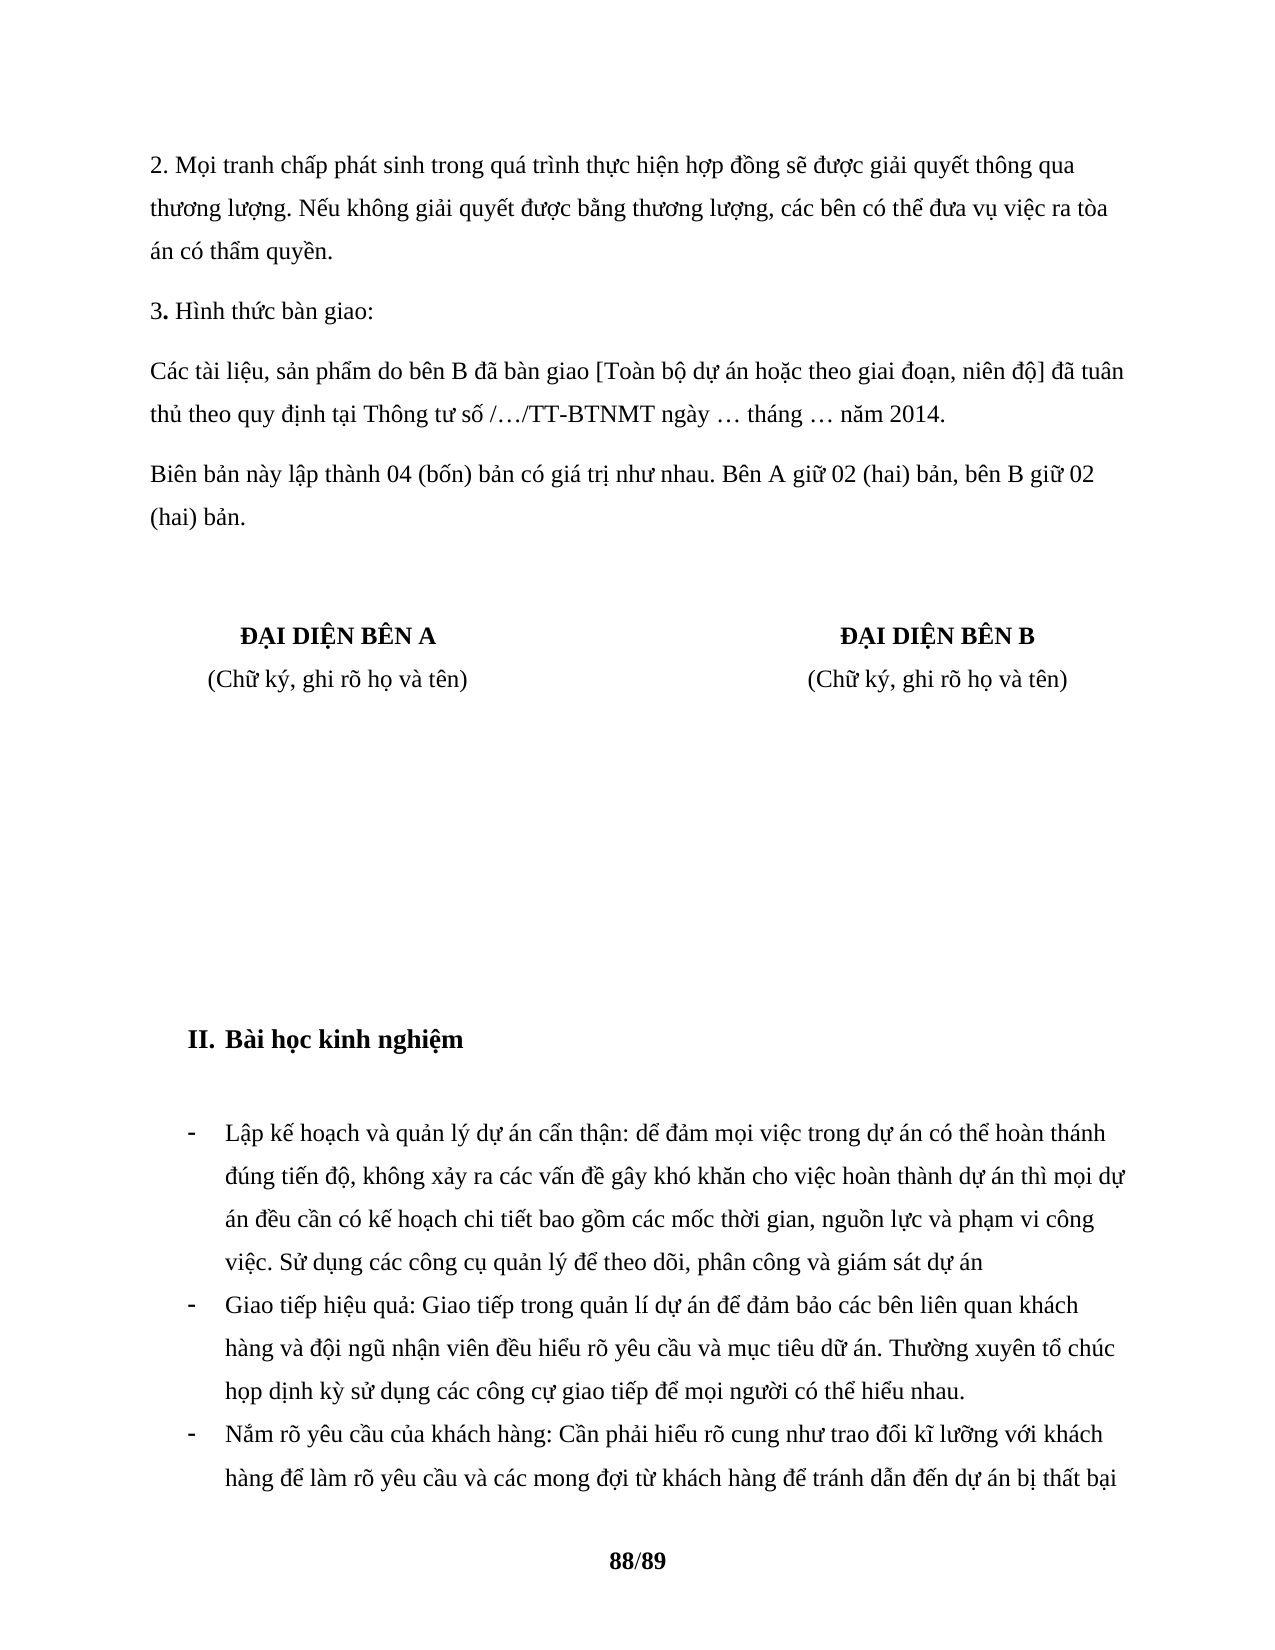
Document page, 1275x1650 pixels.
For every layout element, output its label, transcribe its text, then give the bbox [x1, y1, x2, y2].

text Các tài liệu, sản phẩm do bên B đã bàn giao [Toàn bộ dự án hoặc theo giai đoạn, niên độ] đã tuân thủ theo quy định tại Thông tư số /…/TT-BTNMT ngày … tháng … năm 2014. [150, 356, 1125, 428]
list Lập kế hoạch và quản lý dự án cẩn thận: dể đảm mọi việc trong dự án có thể hoàn thánh đúng tiến độ, không xảy ra các vấn đề gây khó khăn cho việc hoàn thành dự án thì mọi dự án đều cần có kế hoạch chi tiết bao gồm các mốc thời gian, nguồn lực và phạm vi công việc. Sử dụng các công cụ quản lý để theo dõi, phân công và giám sát dự án [187, 1118, 1125, 1276]
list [187, 1419, 1125, 1491]
text ĐẠI DIỆN BÊN A ĐẠI DIỆN BÊN B (Chữ ký, ghi rõ họ và tên) (Chữ ký, ghi rõ họ và tên) [150, 621, 1125, 693]
subtitle Bài học kinh nghiệm [187, 1023, 1125, 1054]
text 3. Hình thức bàn giao: [150, 296, 1125, 325]
list Giao tiếp hiệu quả: Giao tiếp trong quản lí dự án để đảm bảo các bên liên quan khách hàng và đội ngũ nhận viên đều hiểu rõ yêu cầu và mục tiêu dữ án. Thường xuyên tổ chúc họp dịnh kỳ sử dụng các công cự giao tiếp để mọi người có thể hiểu nhau. [187, 1290, 1125, 1405]
text Biên bản này lập thành 04 (bốn) bản có giá trị như nhau. Bên A giữ 02 (hai) bản, bên B giữ 02 (hai) bản. [150, 459, 1125, 531]
text 2. Mọi tranh chấp phát sinh trong quá trình thực hiện hợp đồng sẽ được giải quyết thông qua thương lượng. Nếu không giải quyết được bằng thương lượng, các bên có thể đưa vụ việc ra tòa án có thẩm quyền. [150, 150, 1125, 265]
